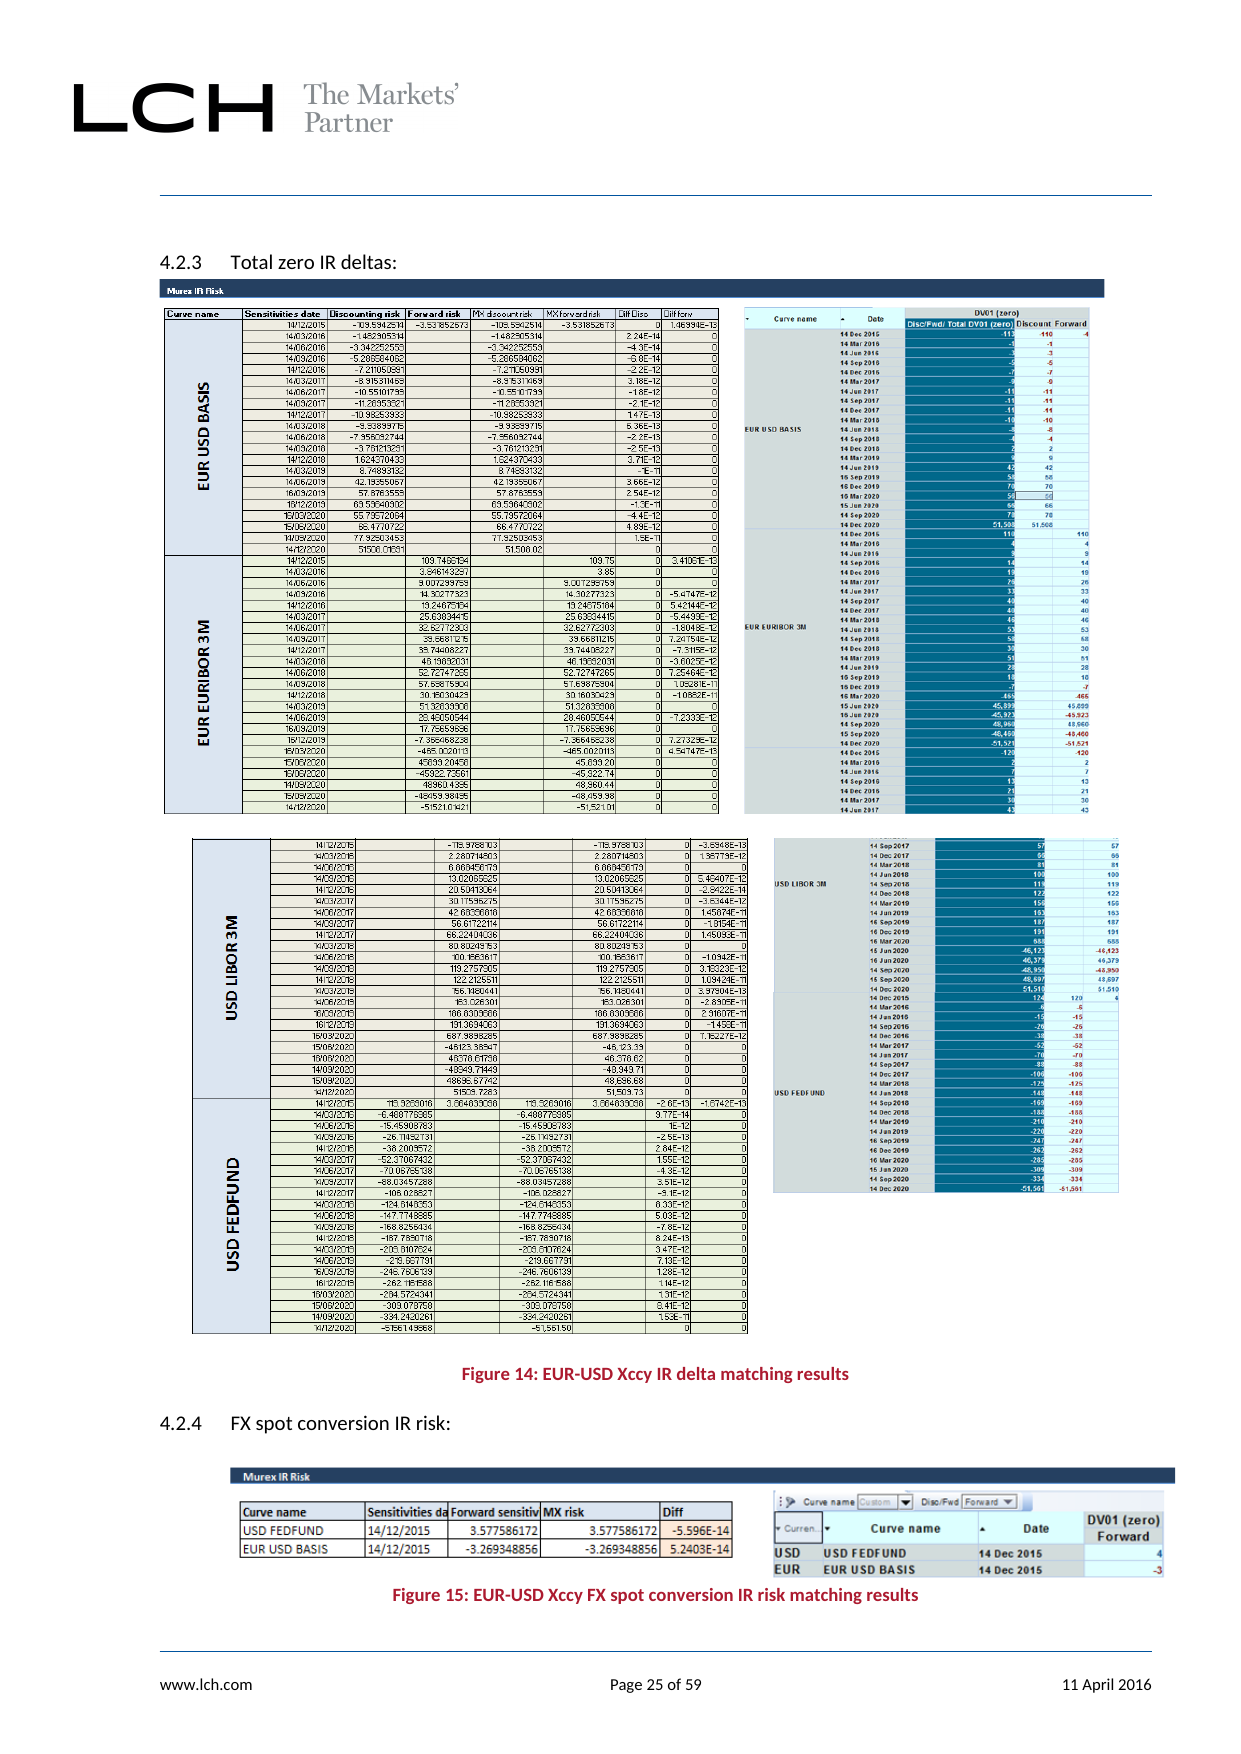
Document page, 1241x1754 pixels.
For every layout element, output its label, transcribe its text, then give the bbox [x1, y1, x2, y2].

picture [191, 838, 1120, 1338]
subtitle Total zero IR deltas: [159, 249, 1152, 274]
picture [159, 274, 1105, 814]
picture [1024, 968, 1032, 974]
subtitle FX spot conversion IR risk: [159, 1411, 1152, 1436]
picture [230, 1461, 1176, 1584]
picture [73, 82, 459, 133]
picture [933, 322, 944, 326]
